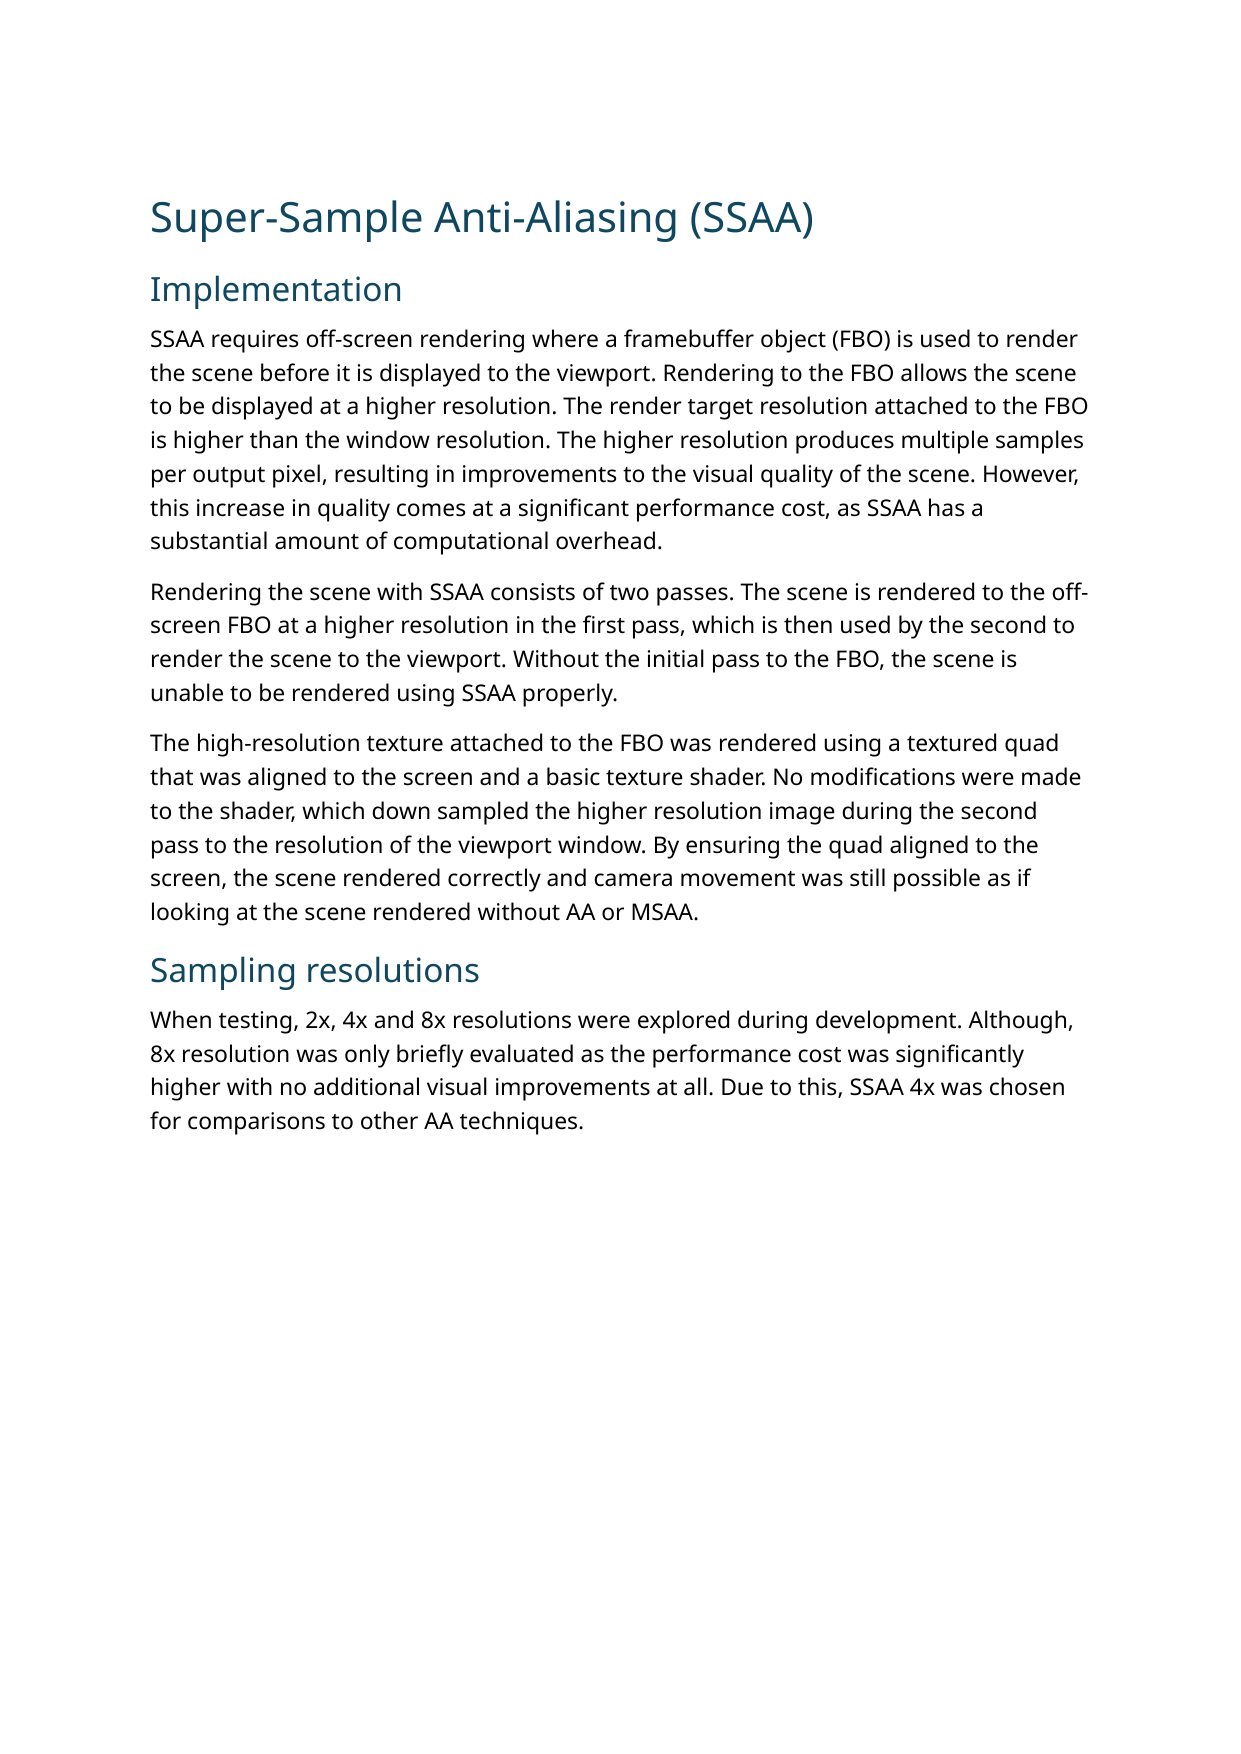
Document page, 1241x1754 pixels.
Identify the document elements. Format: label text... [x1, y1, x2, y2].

text SSAA requires off-screen rendering where a framebuffer object (FBO) is used to render the scene before it is displayed to the viewport. Rendering to the FBO allows the scene to be displayed at a higher resolution. The render target resolution attached to the FBO is higher than the window resolution. The higher resolution produces multiple samples per output pixel, resulting in improvements to the visual quality of the scene. However, this increase in quality comes at a significant performance cost, as SSAA has a substantial amount of computational overhead. [150, 323, 1090, 556]
text The high-resolution texture attached to the FBO was rendered using a textured quad that was aligned to the screen and a basic texture shader. No modifications were made to the shader, which down sampled the higher resolution image during the second pass to the resolution of the viewport window. By ensuring the quad aligned to the screen, the scene rendered correctly and camera movement was still possible as if looking at the scene rendered without AA or MSAA. [150, 727, 1090, 927]
text Rendering the scene with SSAA consists of two passes. The scene is rendered to the off-screen FBO at a higher resolution in the first pass, which is then used by the second to render the scene to the viewport. Without the initial pass to the FBO, the scene is unable to be rendered using SSAA properly. [150, 576, 1090, 708]
text When testing, 2x, 4x and 8x resolutions were explored during development. Although, 8x resolution was only briefly evaluated as the performance cost was significantly higher with no additional visual improvements at all. Due to this, SSAA 4x was chosen for comparisons to other AA techniques. [150, 1004, 1090, 1136]
subtitle Implementation [150, 265, 1090, 311]
subtitle Sampling resolutions [150, 946, 1090, 992]
subtitle Super-Sample Anti-Aliasing (SSAA) [150, 187, 1090, 244]
